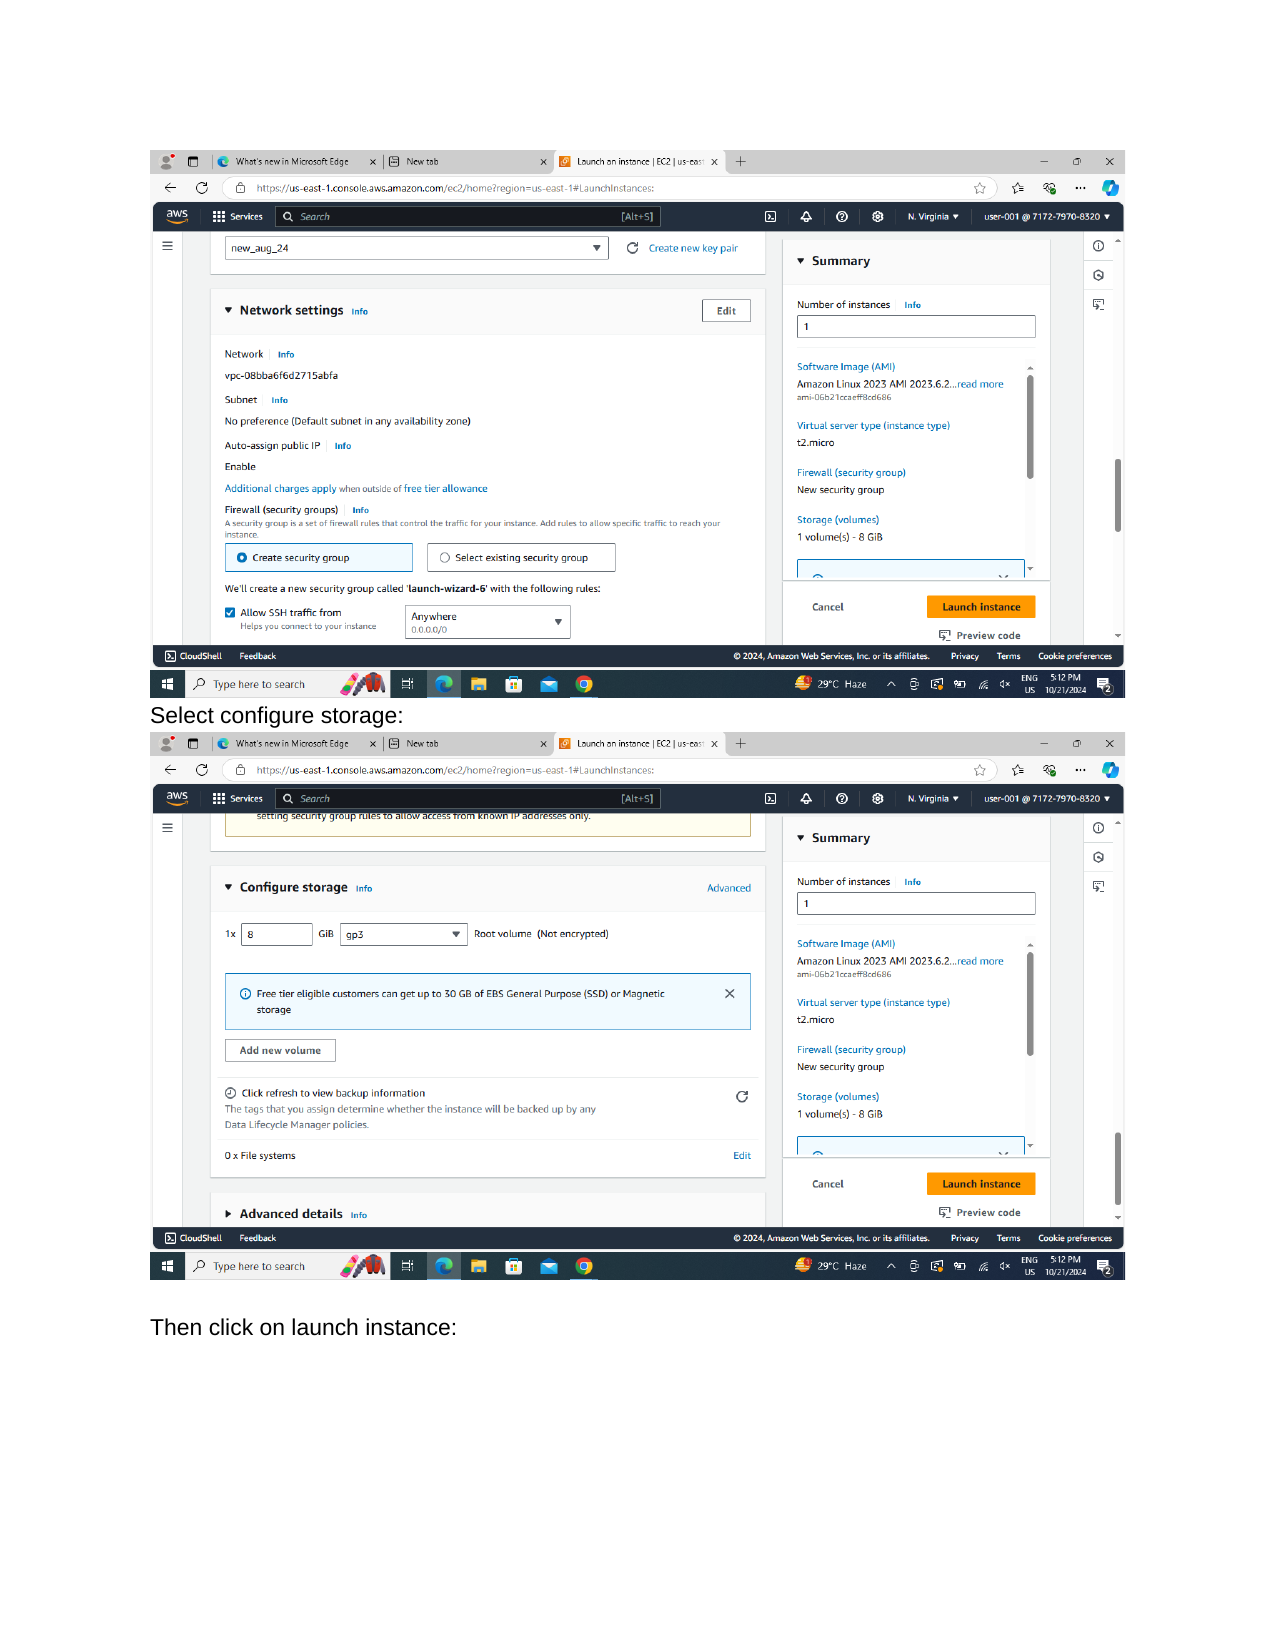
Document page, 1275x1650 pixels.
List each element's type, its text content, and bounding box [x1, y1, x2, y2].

picture [150, 732, 1125, 1280]
picture [150, 150, 1125, 698]
text Then click on launch instance: [150, 1314, 1125, 1340]
text Select configure storage: [150, 702, 1125, 728]
